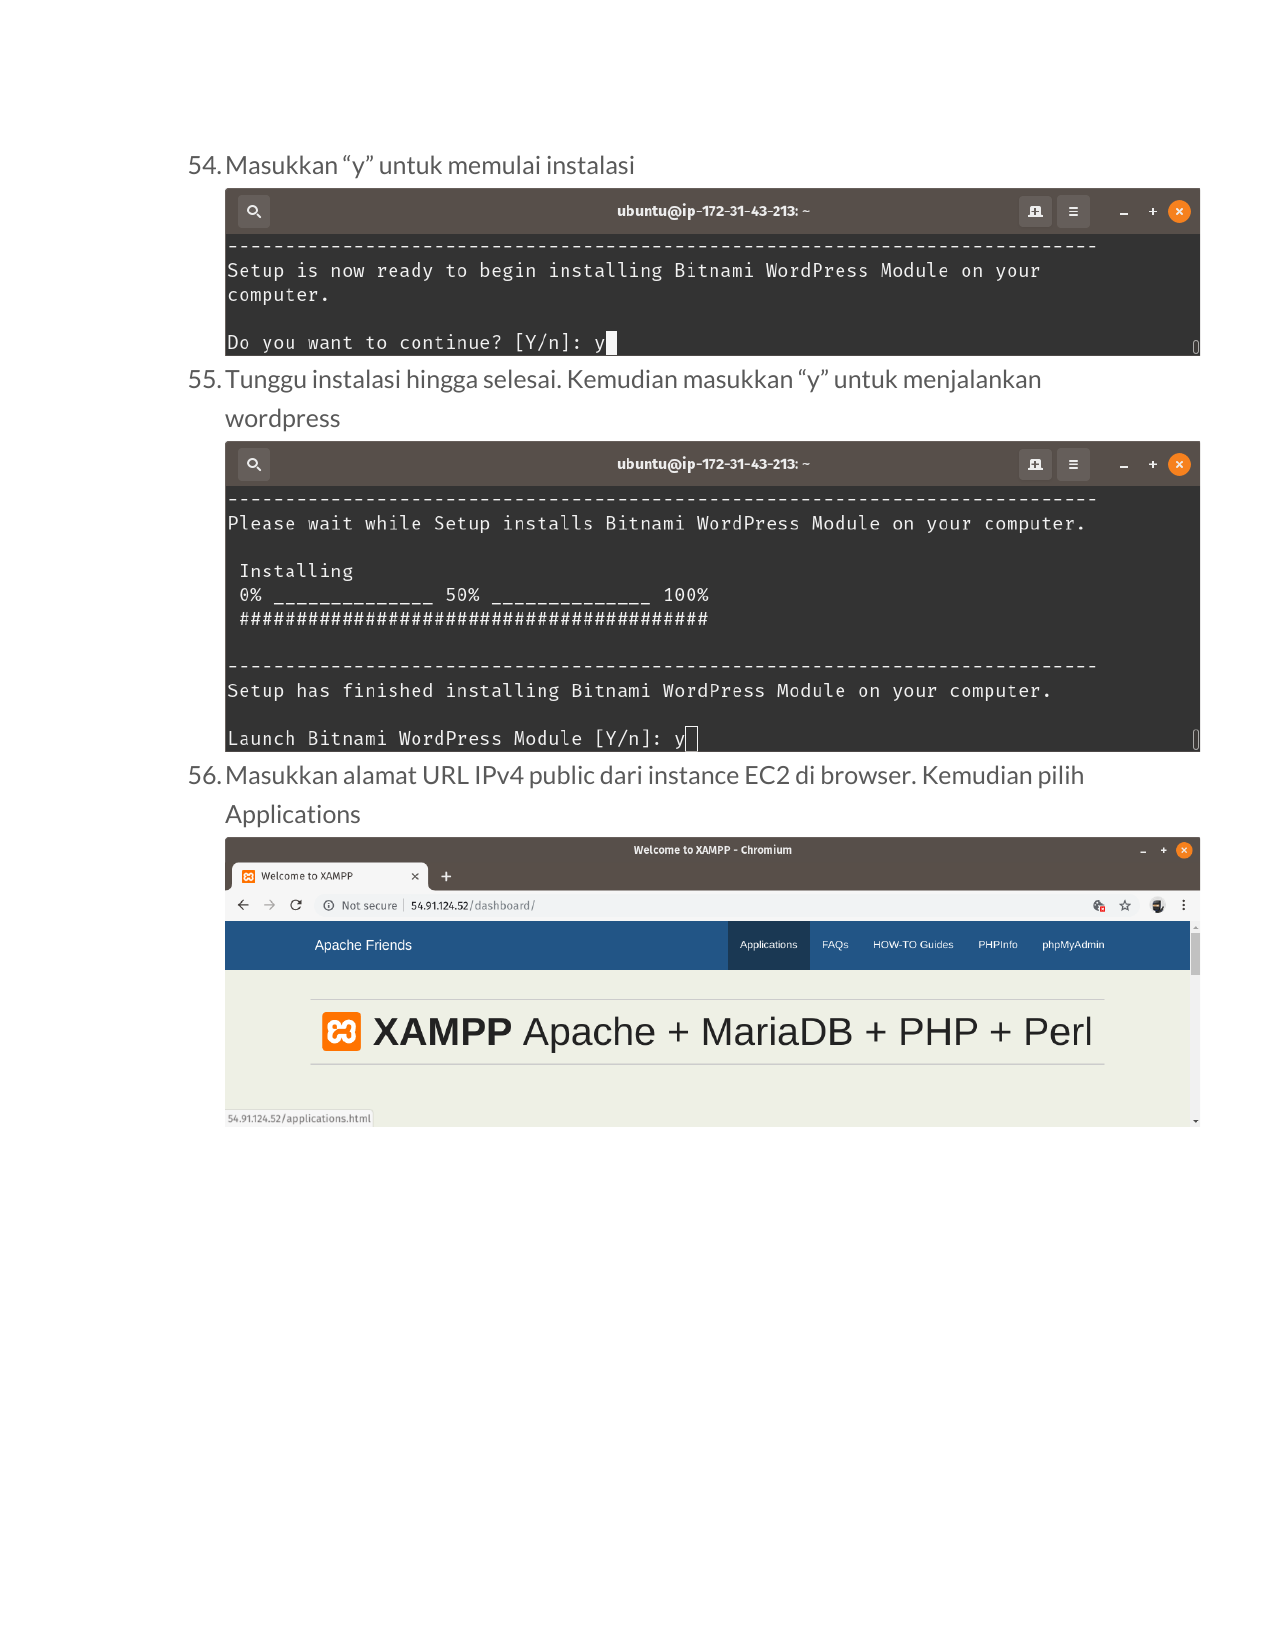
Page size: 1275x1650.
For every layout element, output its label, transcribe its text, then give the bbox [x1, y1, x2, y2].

list Masukkan “y” untuk memulai instalasi [187, 150, 1125, 180]
picture [225, 188, 1200, 356]
picture [225, 441, 1200, 752]
list Masukkan alamat URL IPv4 public dari instance EC2 di browser. Kemudian pilih Applications [187, 759, 1125, 828]
list Tunggu instalasi hingga selesai. Kemudian masukkan “y” untuk menjalankan wordpress [187, 363, 1125, 432]
picture [225, 837, 1200, 1127]
